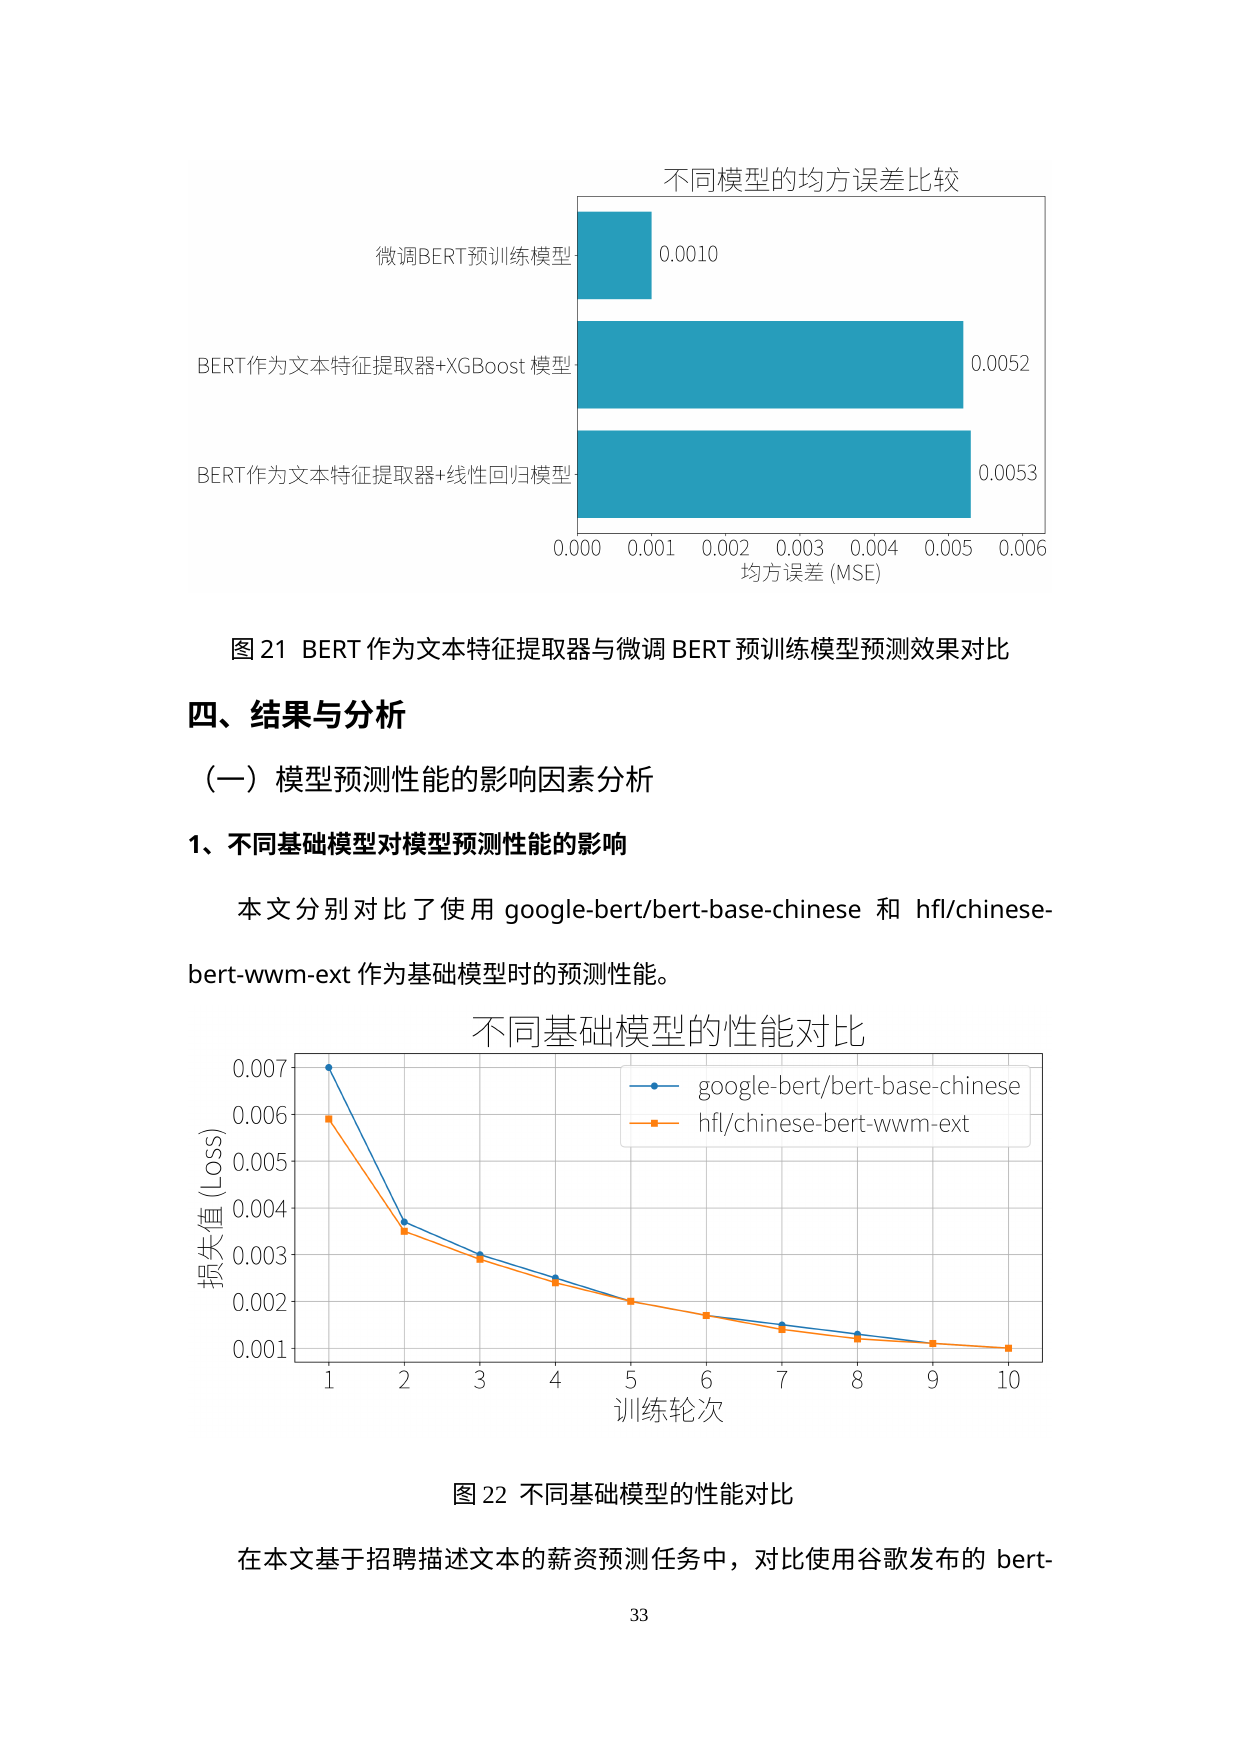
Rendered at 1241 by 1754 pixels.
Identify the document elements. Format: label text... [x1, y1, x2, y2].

text 本文分别对比了使用google-bert/bert-base-chinese 和 hfl/chinese-bert-wwm-ext 作为基础模型时的预测性能。 [187, 875, 1053, 1005]
text 图22 不同基础模型的性能对比 [187, 1460, 1053, 1525]
subtitle 1、不同基础模型对模型预测性能的影响 [187, 810, 1053, 875]
subtitle 结果与分析 [187, 680, 1053, 745]
text 图21 BERT作为文本特征提取器与微调BERT预训练模型预测效果对比 [187, 615, 1053, 680]
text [187, 1525, 1053, 1590]
picture [188, 1005, 1053, 1438]
subtitle （一）模型预测性能的影响因素分析 [187, 745, 1053, 810]
picture [188, 160, 1053, 593]
